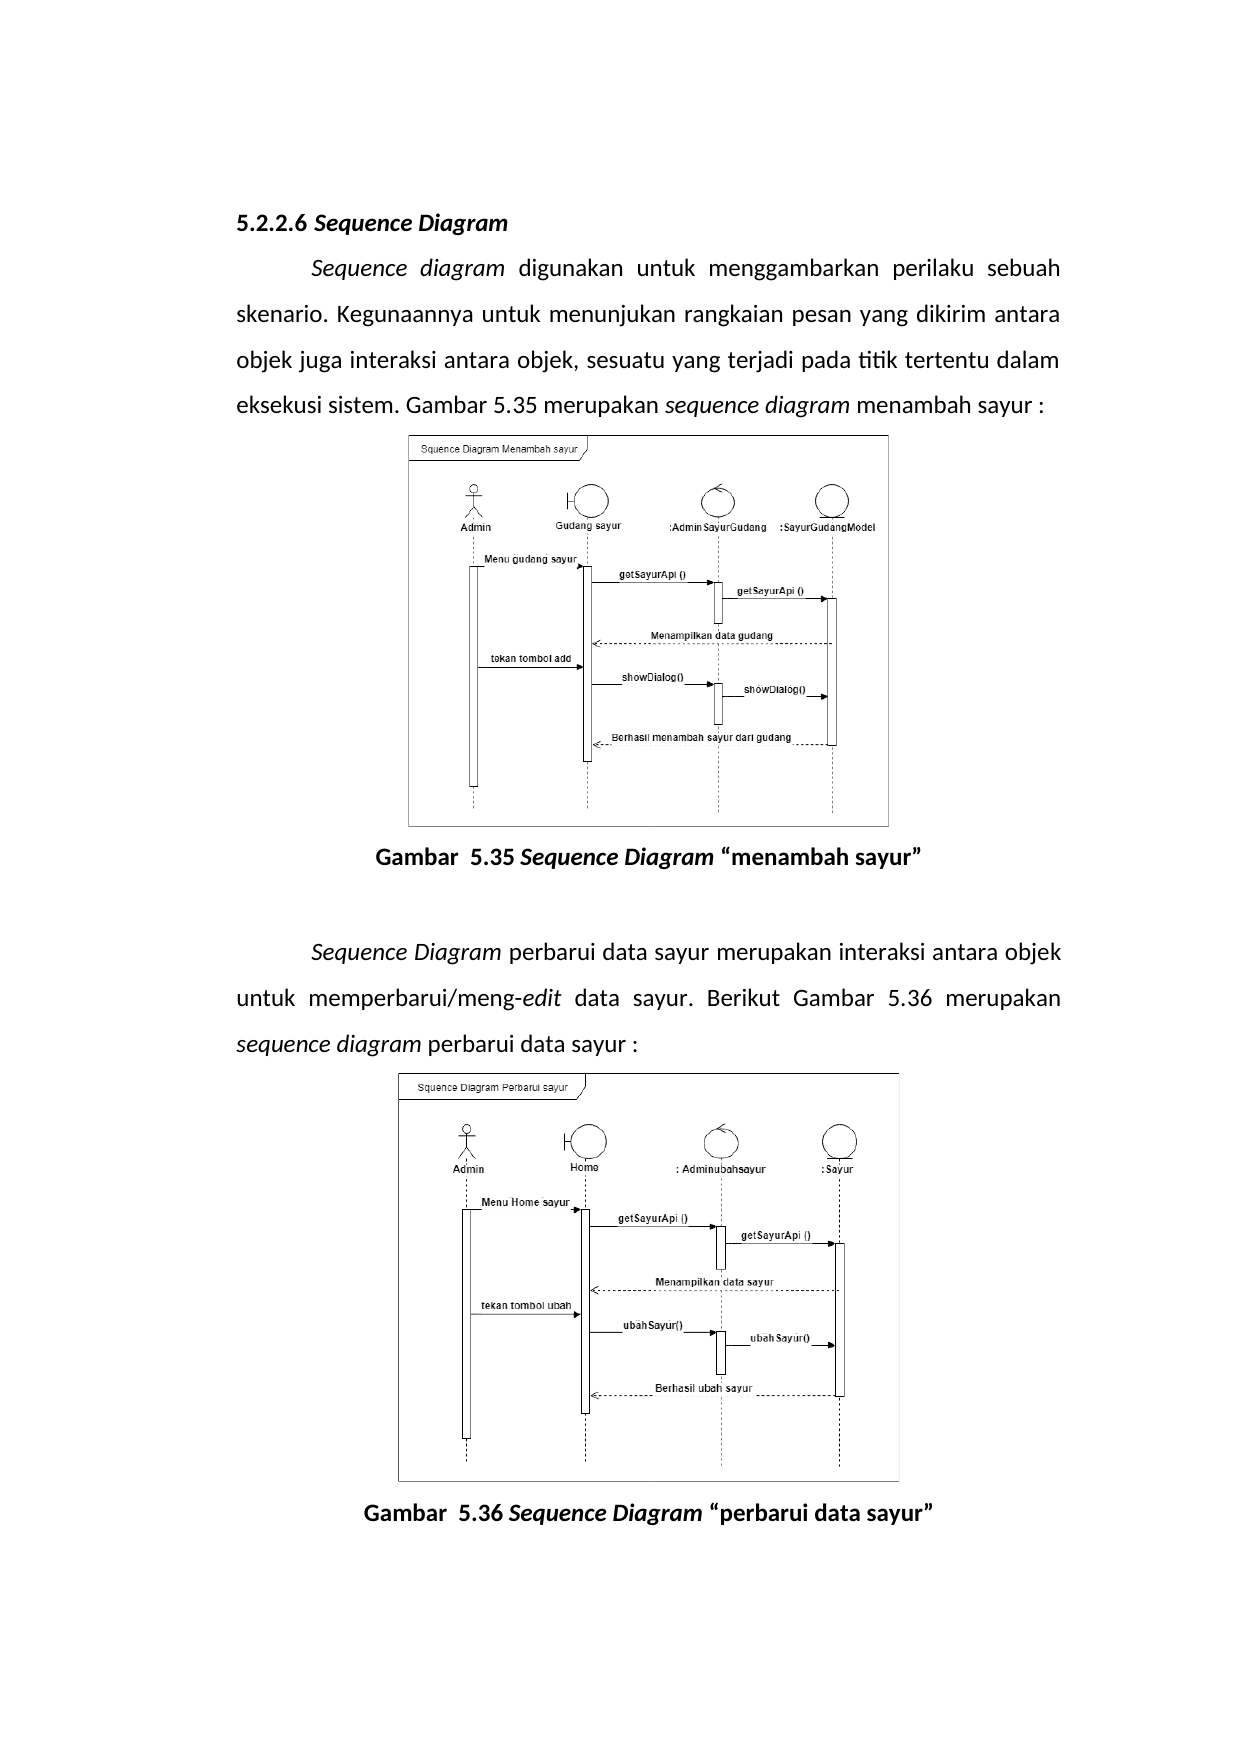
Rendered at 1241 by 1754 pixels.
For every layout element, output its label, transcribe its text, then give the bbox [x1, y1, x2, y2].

subtitle Gambar 5.36 Sequence Diagram “perbarui data sayur” [236, 1497, 1061, 1528]
subtitle 5.2.2.6 Sequence Diagram [236, 207, 1064, 237]
text Sequence diagram digunakan untuk menggambarkan perilaku sebuah skenario. Kegunaannya untuk menunjukan rangkaian pesan yang dikirim antara objek juga interaksi antara objek, sesuatu yang terjadi pada titik tertentu dalam eksekusi sistem. Gambar 5.35 merupakan sequence diagram menambah sayur : [236, 252, 1061, 420]
picture [408, 435, 889, 827]
text Sequence Diagram perbarui data sayur merupakan interaksi antara objek untuk memperbarui/meng-edit data sayur. Berikut Gambar 5.36 merupakan sequence diagram perbarui data sayur : [236, 936, 1061, 1058]
subtitle Gambar 5.35 Sequence Diagram “menambah sayur” [236, 842, 1061, 872]
picture [398, 1073, 900, 1482]
